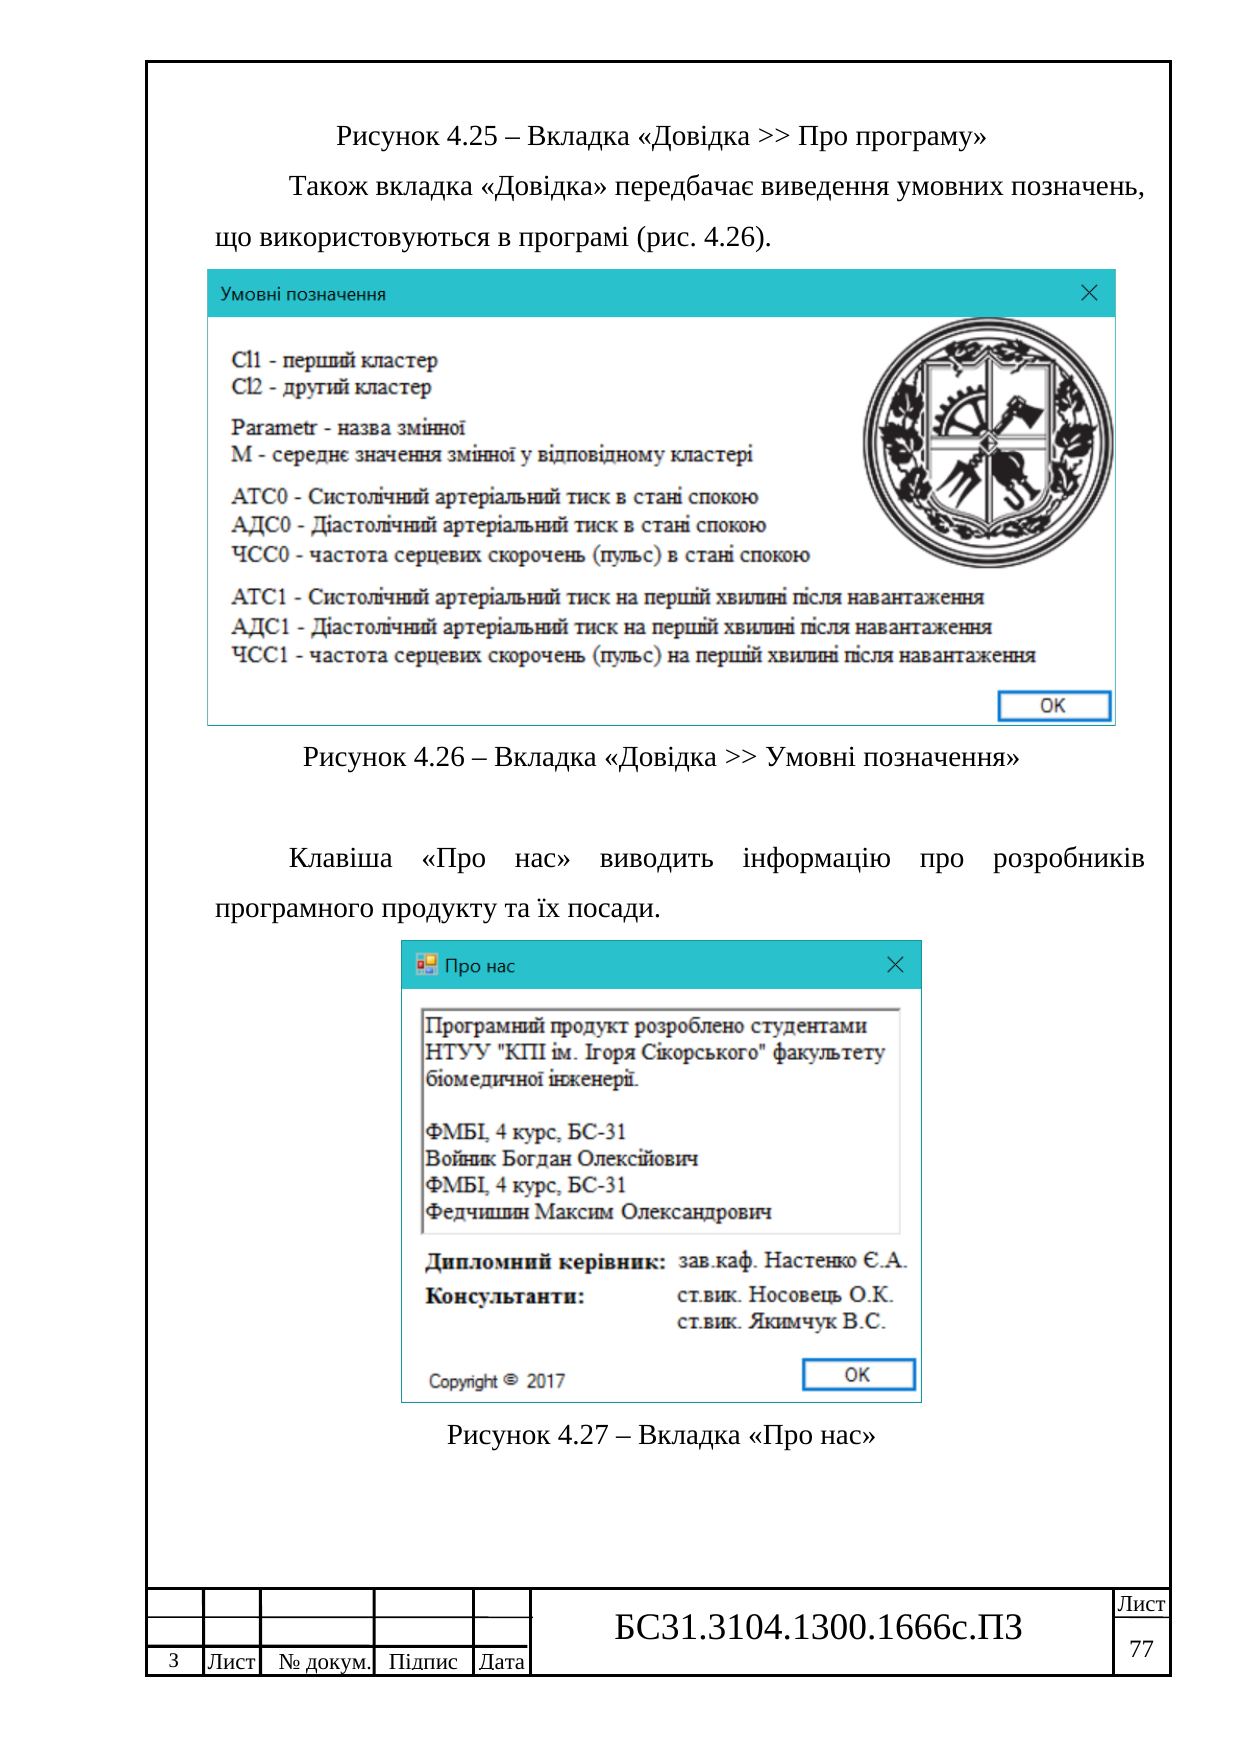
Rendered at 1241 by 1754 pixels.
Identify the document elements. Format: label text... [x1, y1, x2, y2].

text Рисунок 4.26 – Вкладка «Довідка >> Умовні позначення» [177, 739, 1146, 773]
picture [207, 269, 1116, 726]
picture [401, 940, 922, 1403]
text Рисунок 4.27 – Вкладка «Про нас» [177, 1417, 1146, 1451]
text Рисунок 4.25 – Вкладка «Довідка >> Про програму» [177, 118, 1146, 152]
text Також вкладка «Довідка» передбачає виведення умовних позначень, що використовуються в програмі (рис. 4.26). [215, 168, 1146, 252]
text Клавіша «Про нас» виводить інформацію про розробників програмного продукту та їх посади. [215, 840, 1146, 924]
